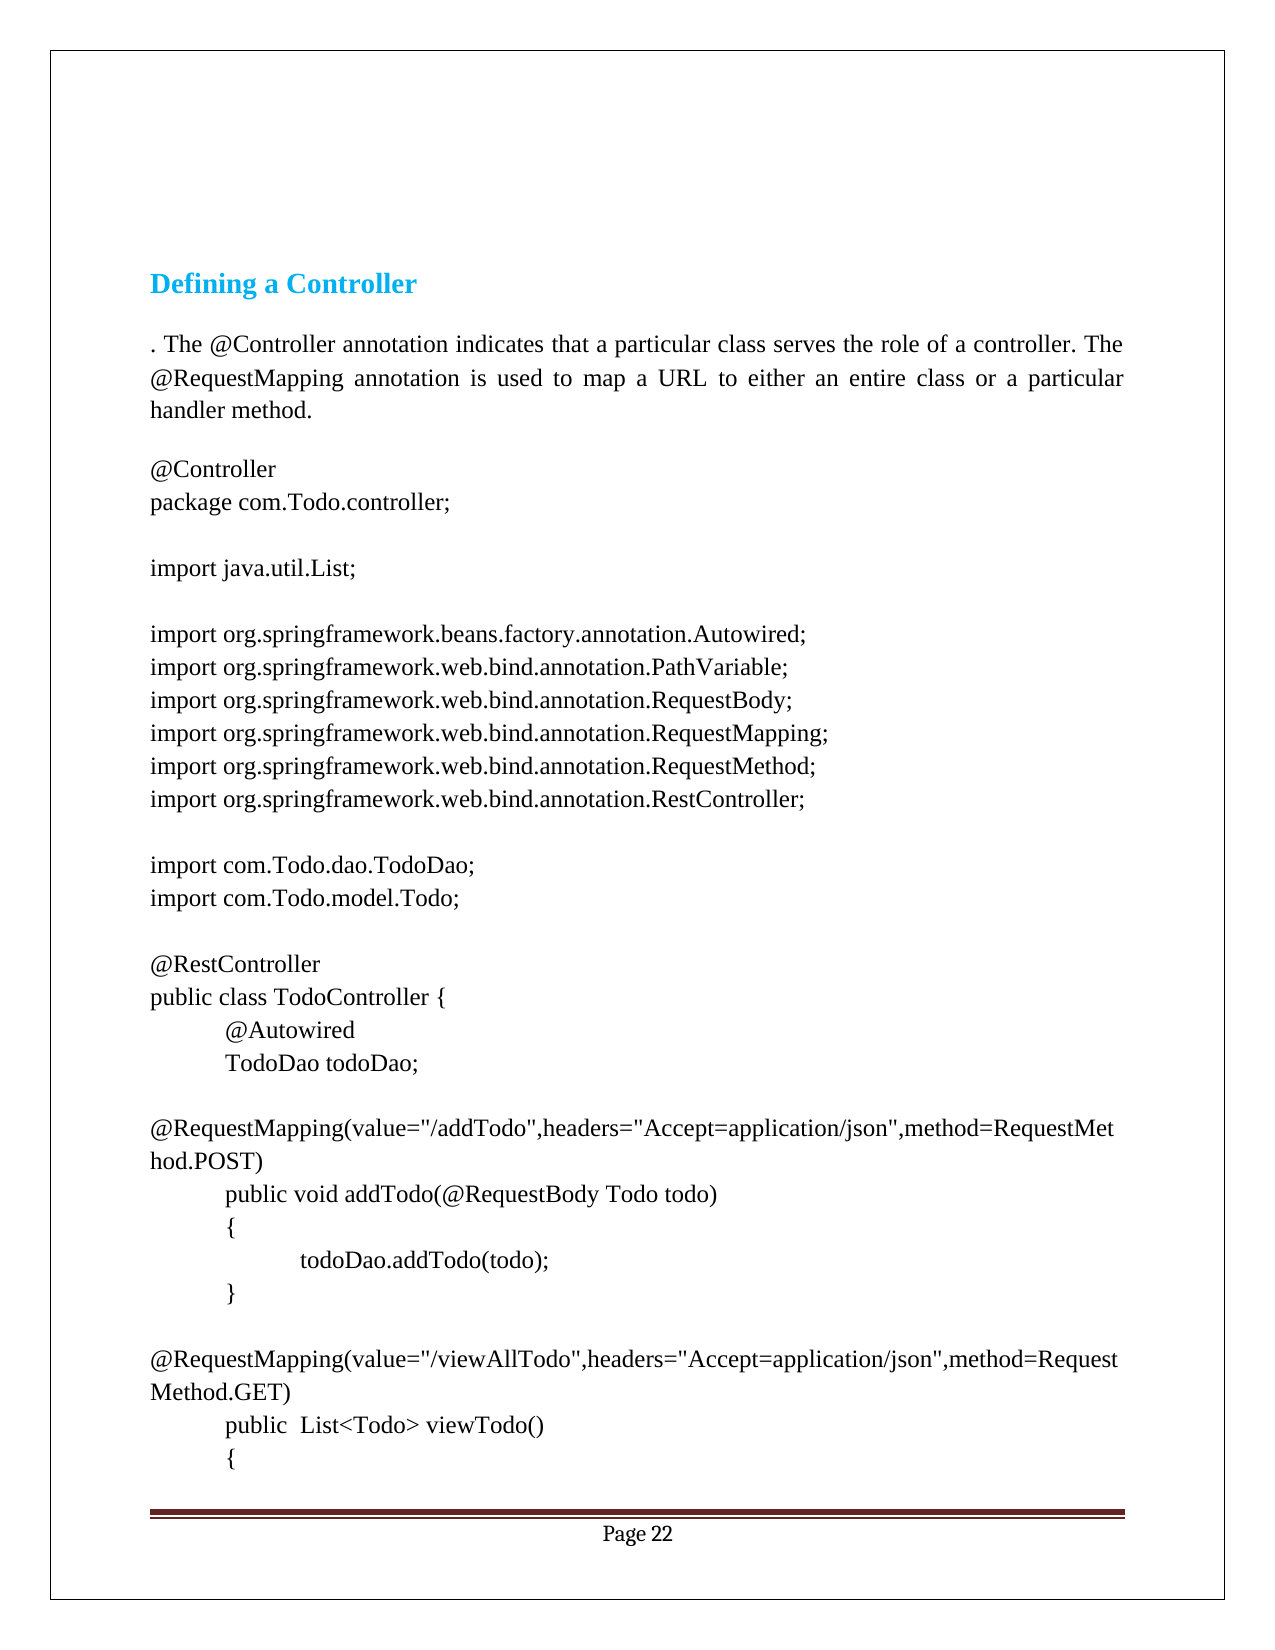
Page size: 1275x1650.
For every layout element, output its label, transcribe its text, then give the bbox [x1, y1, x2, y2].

text @RequestMapping(value="/viewAllTodo",headers="Accept=application/json",method=RequestMethod.GET) [150, 1311, 1125, 1406]
text import org.springframework.web.bind.annotation.PathVariable; [150, 652, 1125, 681]
subtitle Defining a Controller [150, 266, 1125, 299]
text @RequestMapping(value="/addTodo",headers="Accept=application/json",method=RequestMethod.POST) [150, 1081, 1125, 1175]
text todoDao.addTodo(todo); [150, 1245, 1125, 1274]
text import com.Todo.dao.TodoDao; [150, 850, 1125, 879]
text @RestController [150, 949, 1125, 978]
text import org.springframework.web.bind.annotation.RequestBody; [150, 685, 1125, 713]
text import org.springframework.web.bind.annotation.RequestMapping; [150, 718, 1125, 747]
text { [150, 1443, 1125, 1472]
text @Controller [150, 454, 1125, 482]
text public class TodoController { [150, 982, 1125, 1011]
text { [150, 1212, 1125, 1241]
text import org.springframework.web.bind.annotation.RequestMethod; [150, 751, 1125, 779]
text package com.Todo.controller; [150, 487, 1125, 515]
text import org.springframework.web.bind.annotation.RestController; [150, 784, 1125, 813]
text TodoDao todoDao; [150, 1048, 1125, 1077]
text public List<Todo> viewTodo() [150, 1410, 1125, 1438]
text . The @Controller annotation indicates that a particular class serves the role of a controller. The @RequestMapping annotation is used to map a URL to either an entire class or a particular handler method. [150, 329, 1125, 424]
text } [150, 1278, 1125, 1307]
text import org.springframework.beans.factory.annotation.Autowired; [150, 619, 1125, 647]
text import java.util.List; [150, 553, 1125, 581]
text public void addTodo(@RequestBody Todo todo) [150, 1179, 1125, 1208]
text import com.Todo.model.Todo; [150, 883, 1125, 912]
text @Autowired [150, 1015, 1125, 1044]
